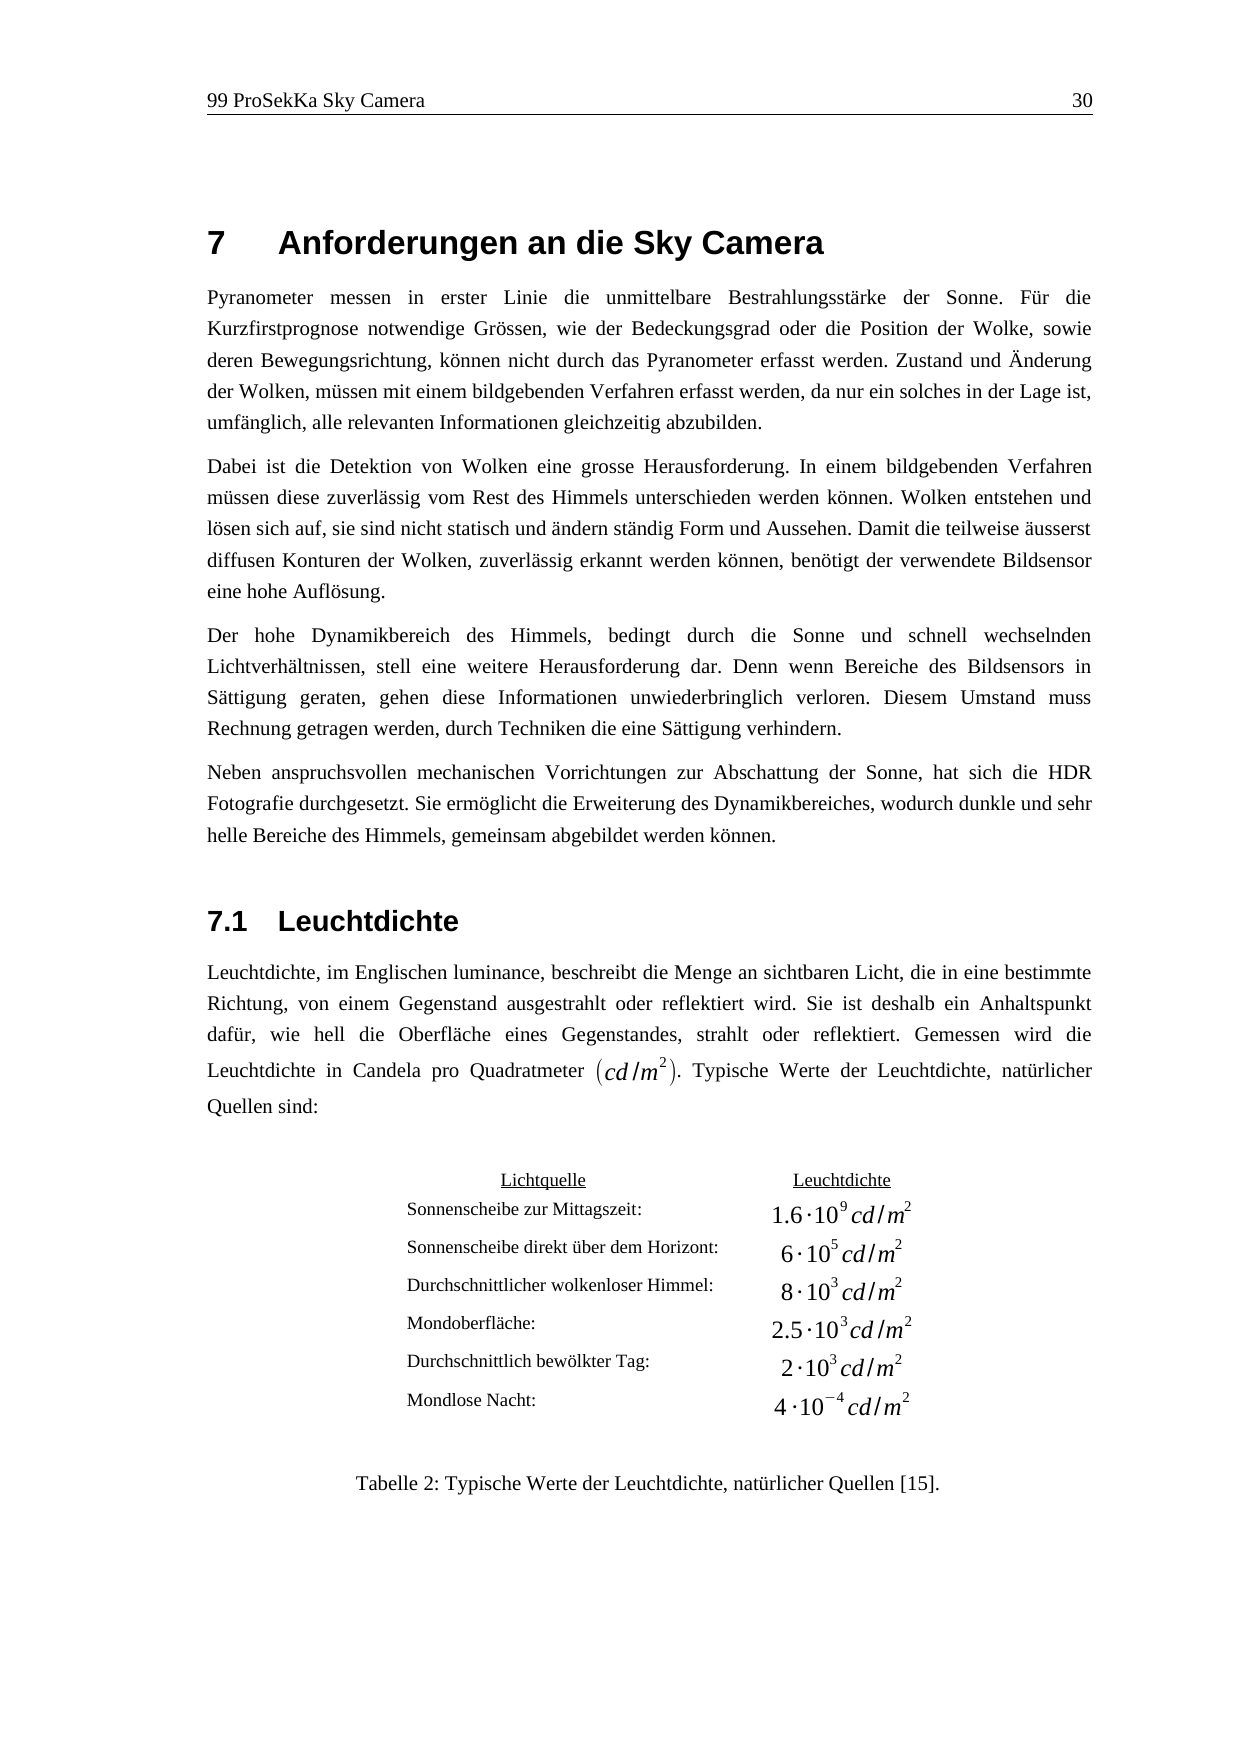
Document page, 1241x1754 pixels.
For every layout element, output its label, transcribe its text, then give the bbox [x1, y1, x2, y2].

subtitle Leuchtdichte [207, 904, 1093, 937]
text Leuchtdichte, im Englischen luminance, beschreibt die Menge an sichtbaren Licht, die in eine bestimmte Richtung, von einem Gegenstand ausgestrahlt oder reflektiert wird. Sie ist deshalb ein Anhaltspunkt dafür, wie hell die Oberfläche eines Gegenstandes, strahlt oder reflektiert. Gemessen wird die Leuchtdichte in Candela pro Quadratmeter . Typische Werte der Leuchtdichte, natürlicher Quellen sind: [207, 960, 1093, 1118]
table_header Leuchtdichte [753, 1169, 930, 1197]
table_cell [753, 1312, 930, 1350]
text Pyranometer messen in erster Linie die unmittelbare Bestrahlungsstärke der Sonne. Für die Kurzfirstprognose notwendige Grössen, wie der Bedeckungsgrad oder die Position der Wolke, sowie deren Bewegungsrichtung, können nicht durch das Pyranometer erfasst werden. Zustand und Änderung der Wolken, müssen mit einem bildgebenden Verfahren erfasst werden, da nur ein solches in der Lage ist, umfänglich, alle relevanten Informationen gleichzeitig abzubilden. [207, 285, 1093, 434]
table_cell Sonnenscheibe direkt über dem Horizont: [407, 1236, 753, 1274]
table_cell Sonnenscheibe zur Mittagszeit: [407, 1198, 753, 1236]
subtitle Anforderungen an die Sky Camera [207, 223, 1093, 261]
table_cell Mondoberfläche: [407, 1312, 753, 1350]
text Dabei ist die Detektion von Wolken eine grosse Herausforderung. In einem bildgebenden Verfahren müssen diese zuverlässig vom Rest des Himmels unterschieden werden können. Wolken entstehen und lösen sich auf, sie sind nicht statisch und ändern ständig Form und Aussehen. Damit die teilweise äusserst diffusen Konturen der Wolken, zuverlässig erkannt werden können, benötigt der verwendete Bildsensor eine hohe Auflösung. [207, 454, 1093, 603]
table_cell Durchschnittlicher wolkenloser Himmel: [407, 1274, 753, 1312]
table_cell [753, 1198, 930, 1236]
table_cell Mondlose Nacht: [407, 1389, 753, 1427]
table_cell [753, 1350, 930, 1388]
table_cell Durchschnittlich bewölkter Tag: [407, 1350, 753, 1388]
table_cell [753, 1236, 930, 1274]
table_cell [753, 1274, 930, 1312]
table_header Lichtquelle [407, 1169, 753, 1197]
text Neben anspruchsvollen mechanischen Vorrichtungen zur Abschattung der Sonne, hat sich die HDR Fotografie durchgesetzt. Sie ermöglicht die Erweiterung des Dynamikbereiches, wodurch dunkle und sehr helle Bereiche des Himmels, gemeinsam abgebildet werden können. [207, 760, 1093, 847]
text Der hohe Dynamikbereich des Himmels, bedingt durch die Sonne und schnell wechselnden Lichtverhältnissen, stell eine weitere Herausforderung dar. Denn wenn Bereiche des Bildsensors in Sättigung geraten, gehen diese Informationen unwiederbringlich verloren. Diesem Umstand muss Rechnung getragen werden, durch Techniken die eine Sättigung verhindern. [207, 623, 1093, 740]
table_cell [753, 1389, 930, 1427]
